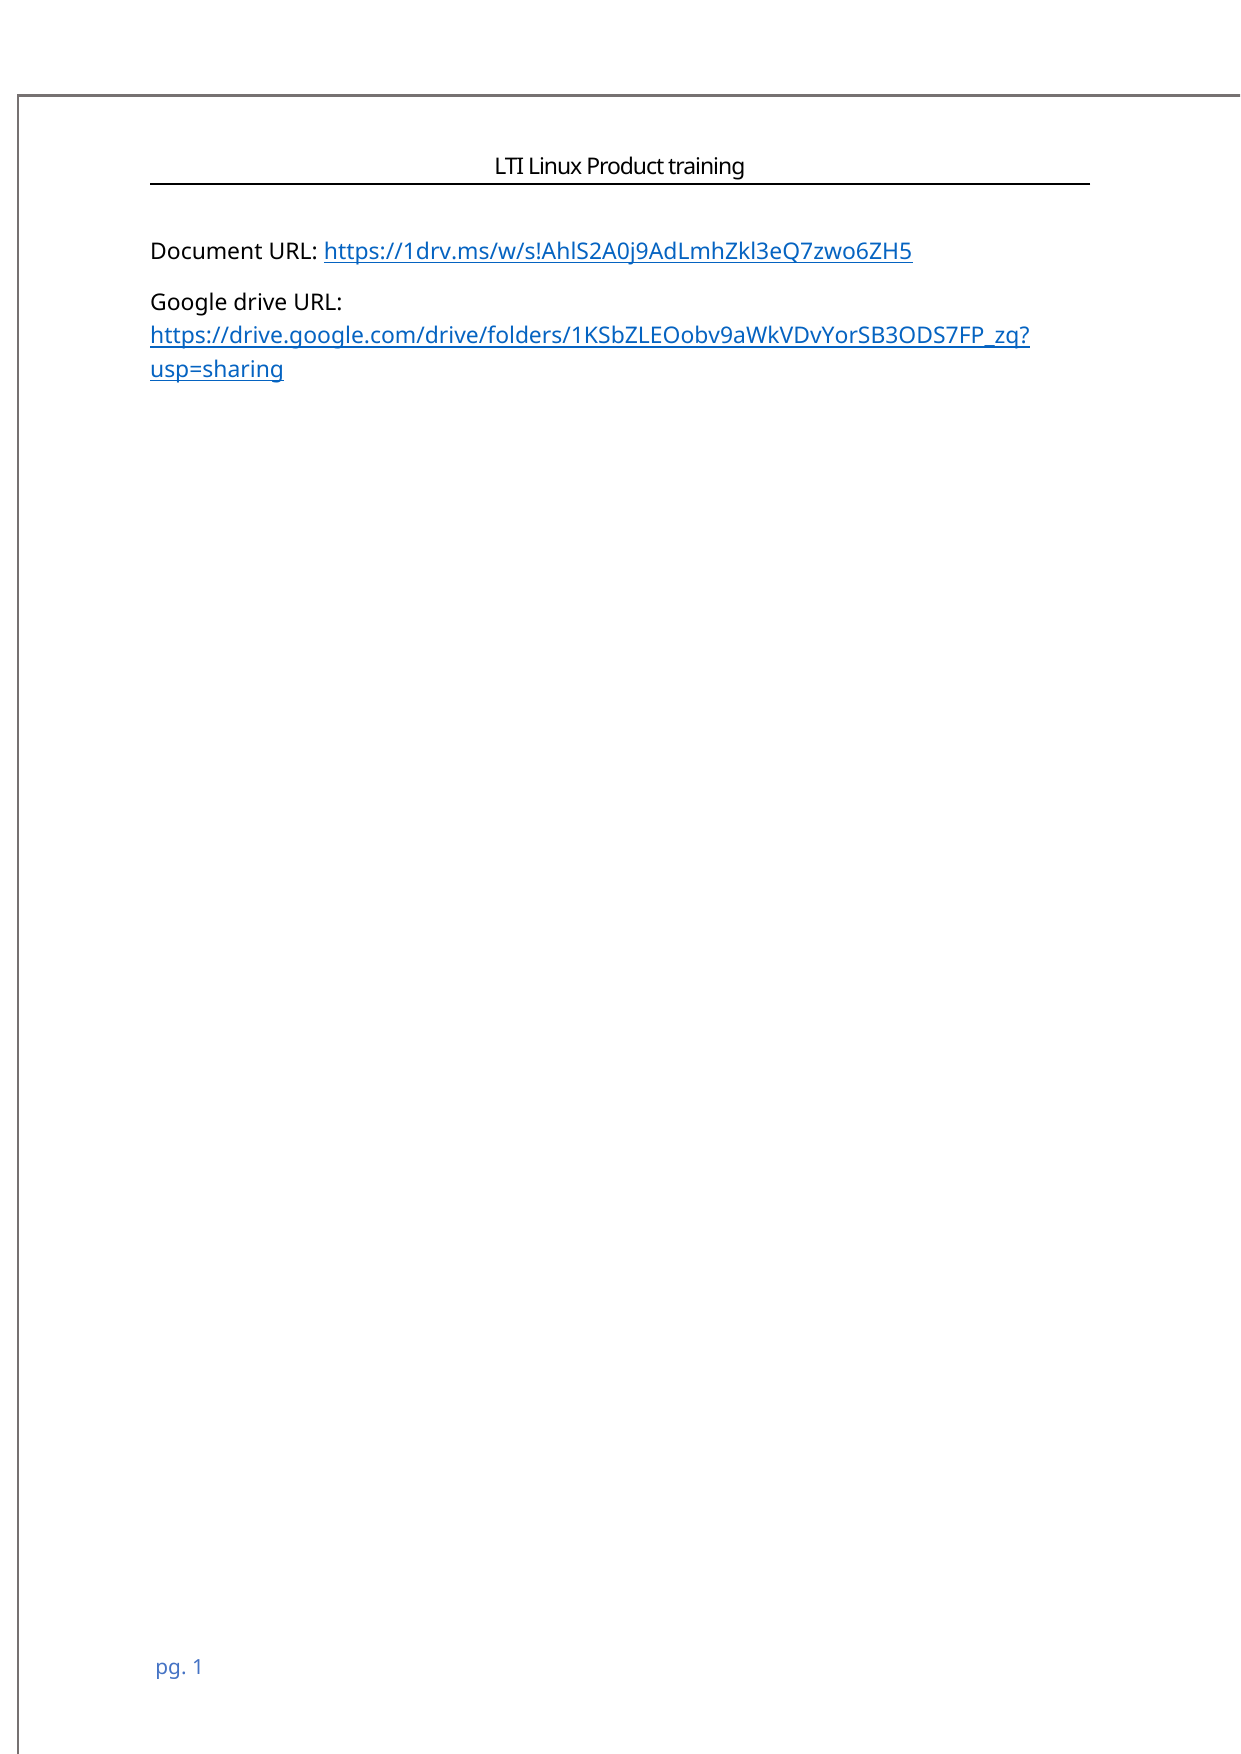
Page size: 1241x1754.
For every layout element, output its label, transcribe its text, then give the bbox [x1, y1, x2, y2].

text Google drive URL: https://drive.google.com/drive/folders/1KSbZLEOobv9aWkVDvYorSB3ODS7FP_zq?usp=sharing [150, 286, 1090, 384]
title LTI Linux Product training [150, 150, 1090, 183]
text Document URL: https://1drv.ms/w/s!AhlS2A0j9AdLmhZkl3eQ7zwo6ZH5 [150, 235, 1090, 267]
